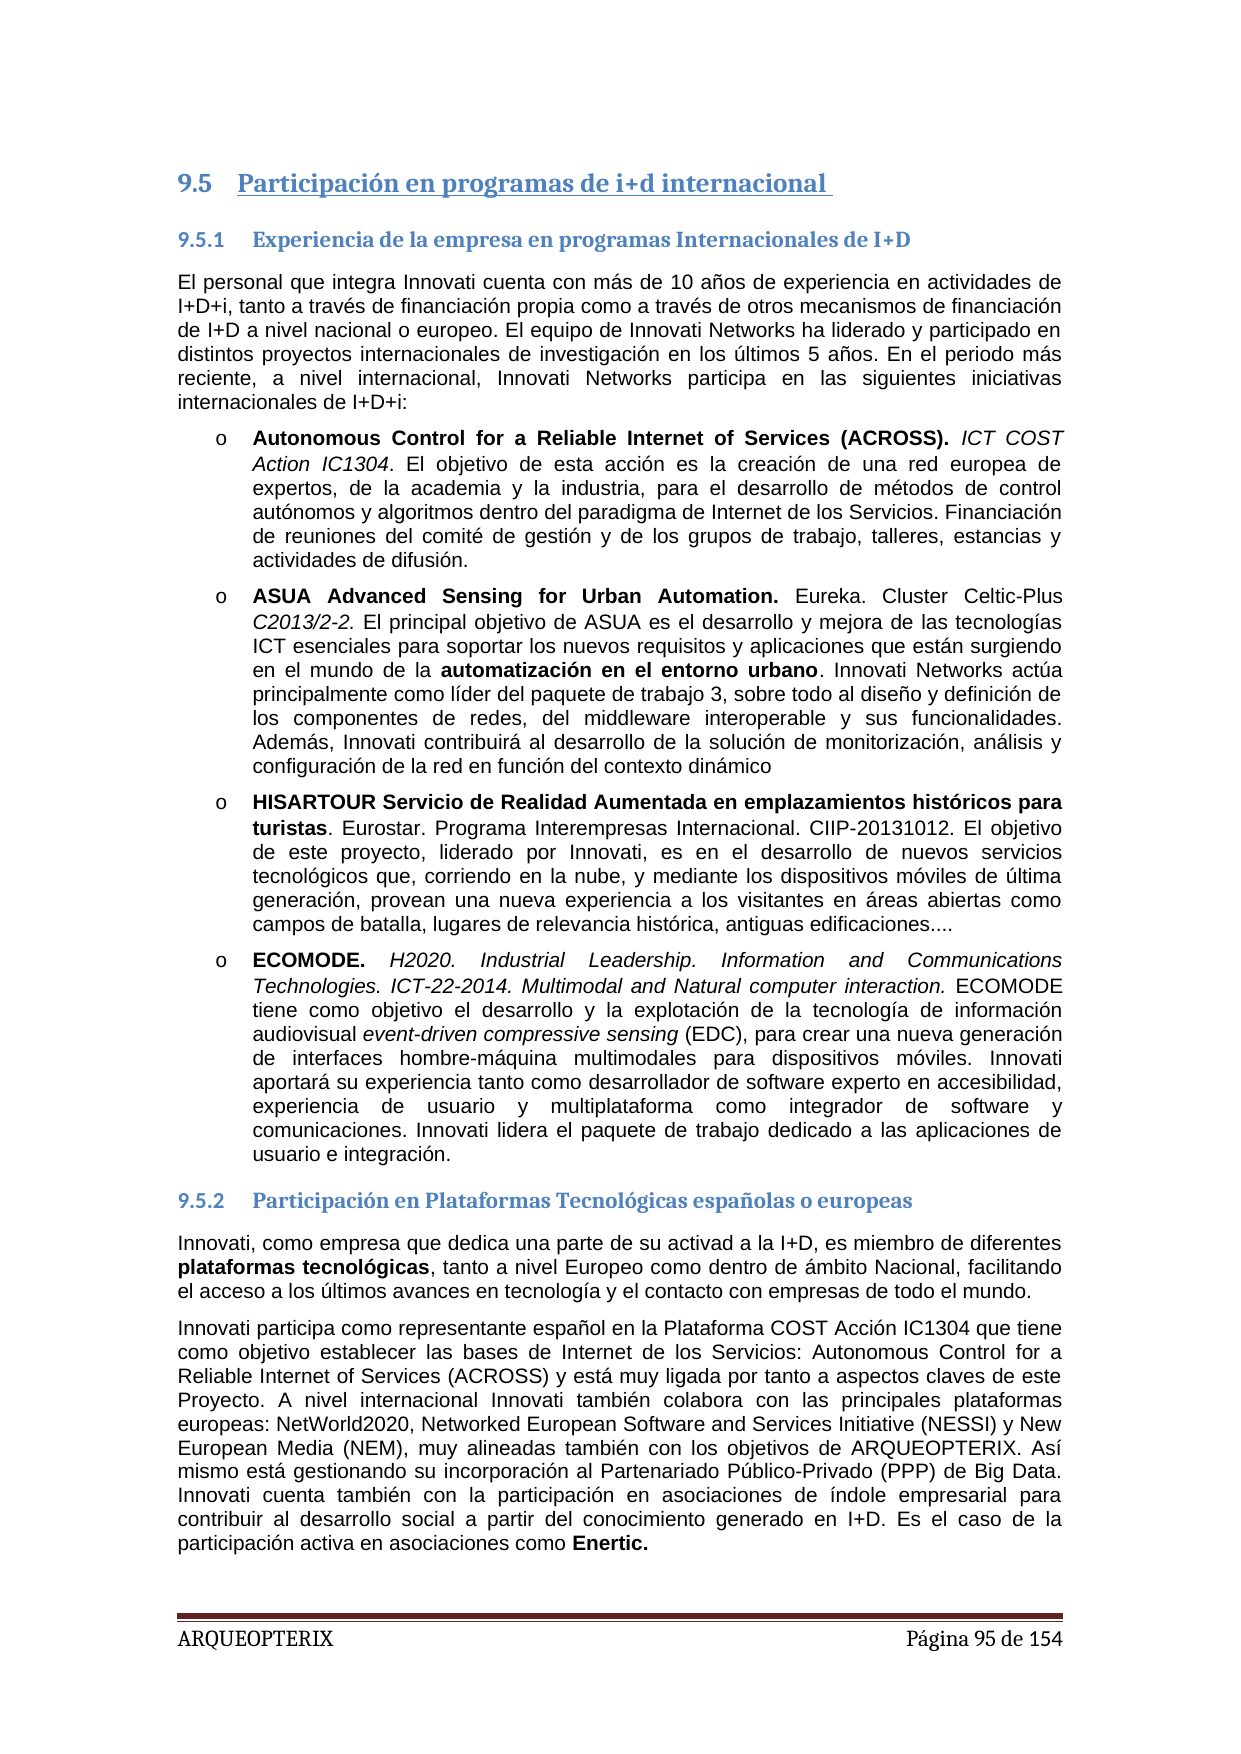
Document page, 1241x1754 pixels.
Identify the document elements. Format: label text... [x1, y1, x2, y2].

text HISARTOUR Servicio de Realidad Aumentada en emplazamientos históricos para turistas. Eurostar. Programa Interempresas Internacional. CIIP-20131012. El objetivo de este proyecto, liderado por Innovati, es en el desarrollo de nuevos servicios tecnológicos que, corriendo en la nube, y mediante los dispositivos móviles de última generación, provean una nueva experiencia a los visitantes en áreas abiertas como campos de batalla, lugares de relevancia histórica, antiguas edificaciones.... [215, 790, 1063, 936]
text Autonomous Control for a Reliable Internet of Services (ACROSS). ICT COST Action IC1304. El objetivo de esta acción es la creación de una red europea de expertos, de la academia y la industria, para el desarrollo de métodos de control autónomos y algoritmos dentro del paradigma de Internet de los Servicios. Financiación de reuniones del comité de gestión y de los grupos de trabajo, talleres, estancias y actividades de difusión. [215, 426, 1063, 572]
text ECOMODE. H2020. Industrial Leadership. Information and Communications Technologies. ICT-22-2014. Multimodal and Natural computer interaction. ECOMODE tiene como objetivo el desarrollo y la explotación de la tecnología de información audiovisual event-driven compressive sensing (EDC), para crear una nueva generación de interfaces hombre-máquina multimodales para dispositivos móviles. Innovati aportará su experiencia tanto como desarrollador de software experto en accesibilidad, experiencia de usuario y multiplataforma como integrador de software y comunicaciones. Innovati lidera el paquete de trabajo dedicado a las aplicaciones de usuario e integración. [215, 948, 1063, 1166]
subtitle Participación en programas de i+d internacional [177, 168, 1063, 199]
subtitle Participación en Plataformas Tecnológicas españolas o europeas [177, 1187, 1063, 1214]
text Innovati participa como representante español en la Plataforma COST Acción IC1304 que tiene como objetivo establecer las bases de Internet de los Servicios: Autonomous Control for a Reliable Internet of Services (ACROSS) y está muy ligada por tanto a aspectos claves de este Proyecto. A nivel internacional Innovati también colabora con las principales plataformas europeas: NetWorld2020, Networked European Software and Services Initiative (NESSI) y New European Media (NEM), muy alineadas también con los objetivos de ARQUEOPTERIX. Así mismo está gestionando su incorporación al Partenariado Público-Privado (PPP) de Big Data. Innovati cuenta también con la participación en asociaciones de índole empresarial para contribuir al desarrollo social a partir del conocimiento generado en I+D. Es el caso de la participación activa en asociaciones como Enertic. [177, 1316, 1063, 1555]
text El personal que integra Innovati cuenta con más de 10 años de experiencia en actividades de I+D+i, tanto a través de financiación propia como a través de otros mecanismos de financiación de I+D a nivel nacional o europeo. El equipo de Innovati Networks ha liderado y participado en distintos proyectos internacionales de investigación en los últimos 5 años. En el periodo más reciente, a nivel internacional, Innovati Networks participa en las siguientes iniciativas internacionales de I+D+i: [177, 270, 1063, 413]
subtitle Experiencia de la empresa en programas Internacionales de I+D [177, 225, 1063, 253]
text Innovati, como empresa que dedica una parte de su activad a la I+D, es miembro de diferentes plataformas tecnológicas, tanto a nivel Europeo como dentro de ámbito Nacional, facilitando el acceso a los últimos avances en tecnología y el contacto con empresas de todo el mundo. [177, 1231, 1063, 1303]
text ASUA Advanced Sensing for Urban Automation. Eureka. Cluster Celtic-Plus C2013/2-2. El principal objetivo de ASUA es el desarrollo y mejora de las tecnologías ICT esenciales para soportar los nuevos requisitos y aplicaciones que están surgiendo en el mundo de la automatización en el entorno urbano. Innovati Networks actúa principalmente como líder del paquete de trabajo 3, sobre todo al diseño y definición de los componentes de redes, del middleware interoperable y sus funcionalidades. Además, Innovati contribuirá al desarrollo de la solución de monitorización, análisis y configuración de la red en función del contexto dinámico [215, 584, 1063, 778]
